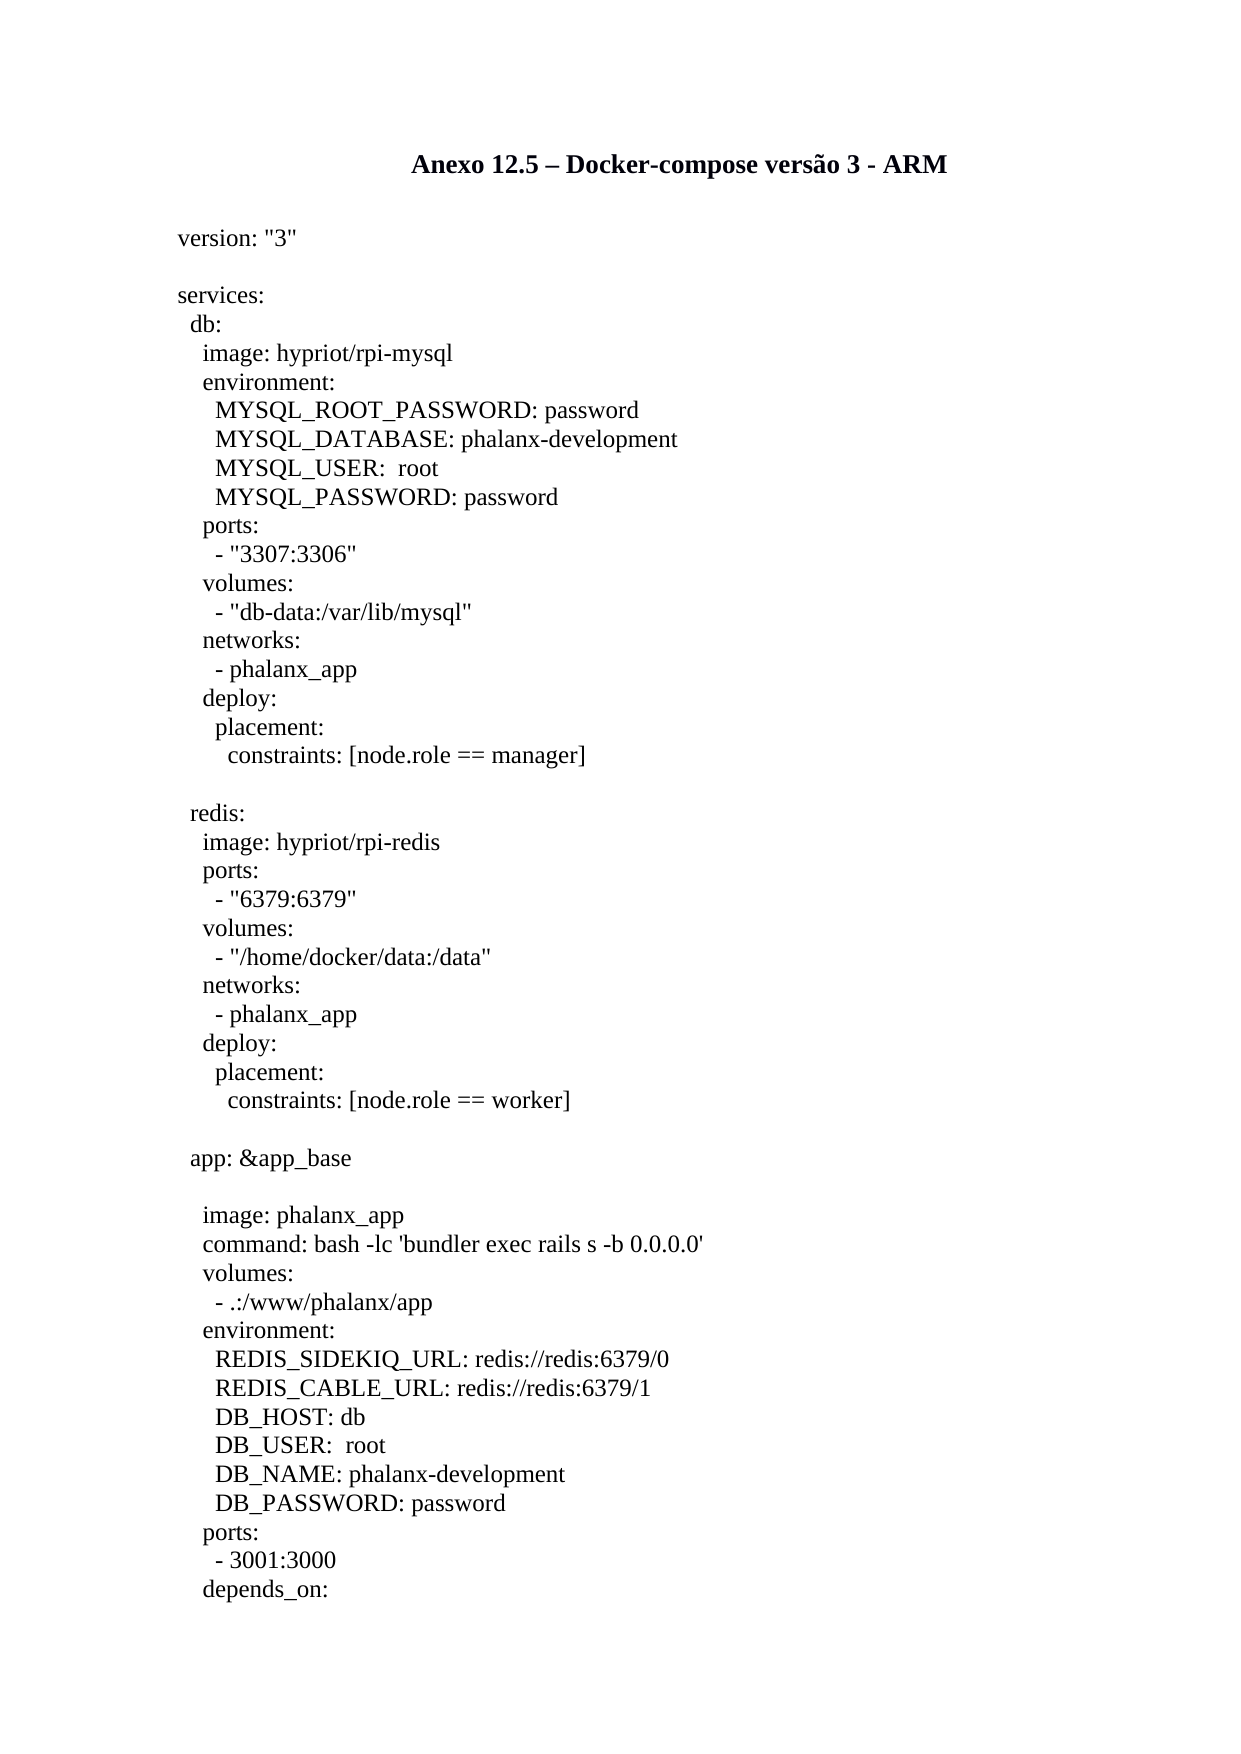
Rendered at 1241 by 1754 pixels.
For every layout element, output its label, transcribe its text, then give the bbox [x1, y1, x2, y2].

text Anexo 12.5 – Docker-compose versão 3 - ARM [177, 148, 1107, 179]
text - "db-data:/var/lib/mysql" [177, 597, 1107, 626]
text services: [177, 281, 1107, 309]
text volumes: [177, 1258, 1107, 1287]
text networks: [177, 626, 1107, 654]
text MYSQL_ROOT_PASSWORD: password [177, 396, 1107, 424]
text REDIS_CABLE_URL: redis://redis:6379/1 [177, 1373, 1107, 1402]
text image: hypriot/rpi-mysql [177, 338, 1107, 367]
text DB_PASSWORD: password [177, 1488, 1107, 1517]
text deploy: [177, 683, 1107, 712]
text MYSQL_PASSWORD: password [177, 482, 1107, 511]
text - phalanx_app [177, 654, 1107, 683]
text redis: [177, 798, 1107, 827]
text REDIS_SIDEKIQ_URL: redis://redis:6379/0 [177, 1344, 1107, 1373]
text version: "3" [177, 223, 1107, 252]
text - .:/www/phalanx/app [177, 1287, 1107, 1316]
text command: bash -lc 'bundler exec rails s -b 0.0.0.0' [177, 1229, 1107, 1258]
text placement: [177, 712, 1107, 741]
text ports: [177, 856, 1107, 884]
text DB_HOST: db [177, 1402, 1107, 1431]
text - "/home/docker/data:/data" [177, 942, 1107, 971]
text environment: [177, 1316, 1107, 1344]
text ports: [177, 1517, 1107, 1546]
text - "6379:6379" [177, 884, 1107, 913]
text ports: [177, 511, 1107, 539]
text app: &app_base [177, 1143, 1107, 1172]
text networks: [177, 971, 1107, 999]
text - phalanx_app [177, 999, 1107, 1028]
text image: phalanx_app [177, 1201, 1107, 1229]
text constraints: [node.role == worker] [177, 1086, 1107, 1114]
text db: [177, 309, 1107, 338]
text - 3001:3000 [177, 1546, 1107, 1574]
text MYSQL_DATABASE: phalanx-development [177, 424, 1107, 453]
text - "3307:3306" [177, 539, 1107, 568]
text placement: [177, 1057, 1107, 1086]
text volumes: [177, 568, 1107, 597]
text MYSQL_USER: root [177, 453, 1107, 482]
text constraints: [node.role == manager] [177, 741, 1107, 769]
text DB_NAME: phalanx-development [177, 1459, 1107, 1488]
text depends_on: [177, 1574, 1107, 1603]
text deploy: [177, 1028, 1107, 1057]
text DB_USER: root [177, 1431, 1107, 1459]
text image: hypriot/rpi-redis [177, 827, 1107, 856]
text environment: [177, 367, 1107, 396]
text volumes: [177, 913, 1107, 942]
